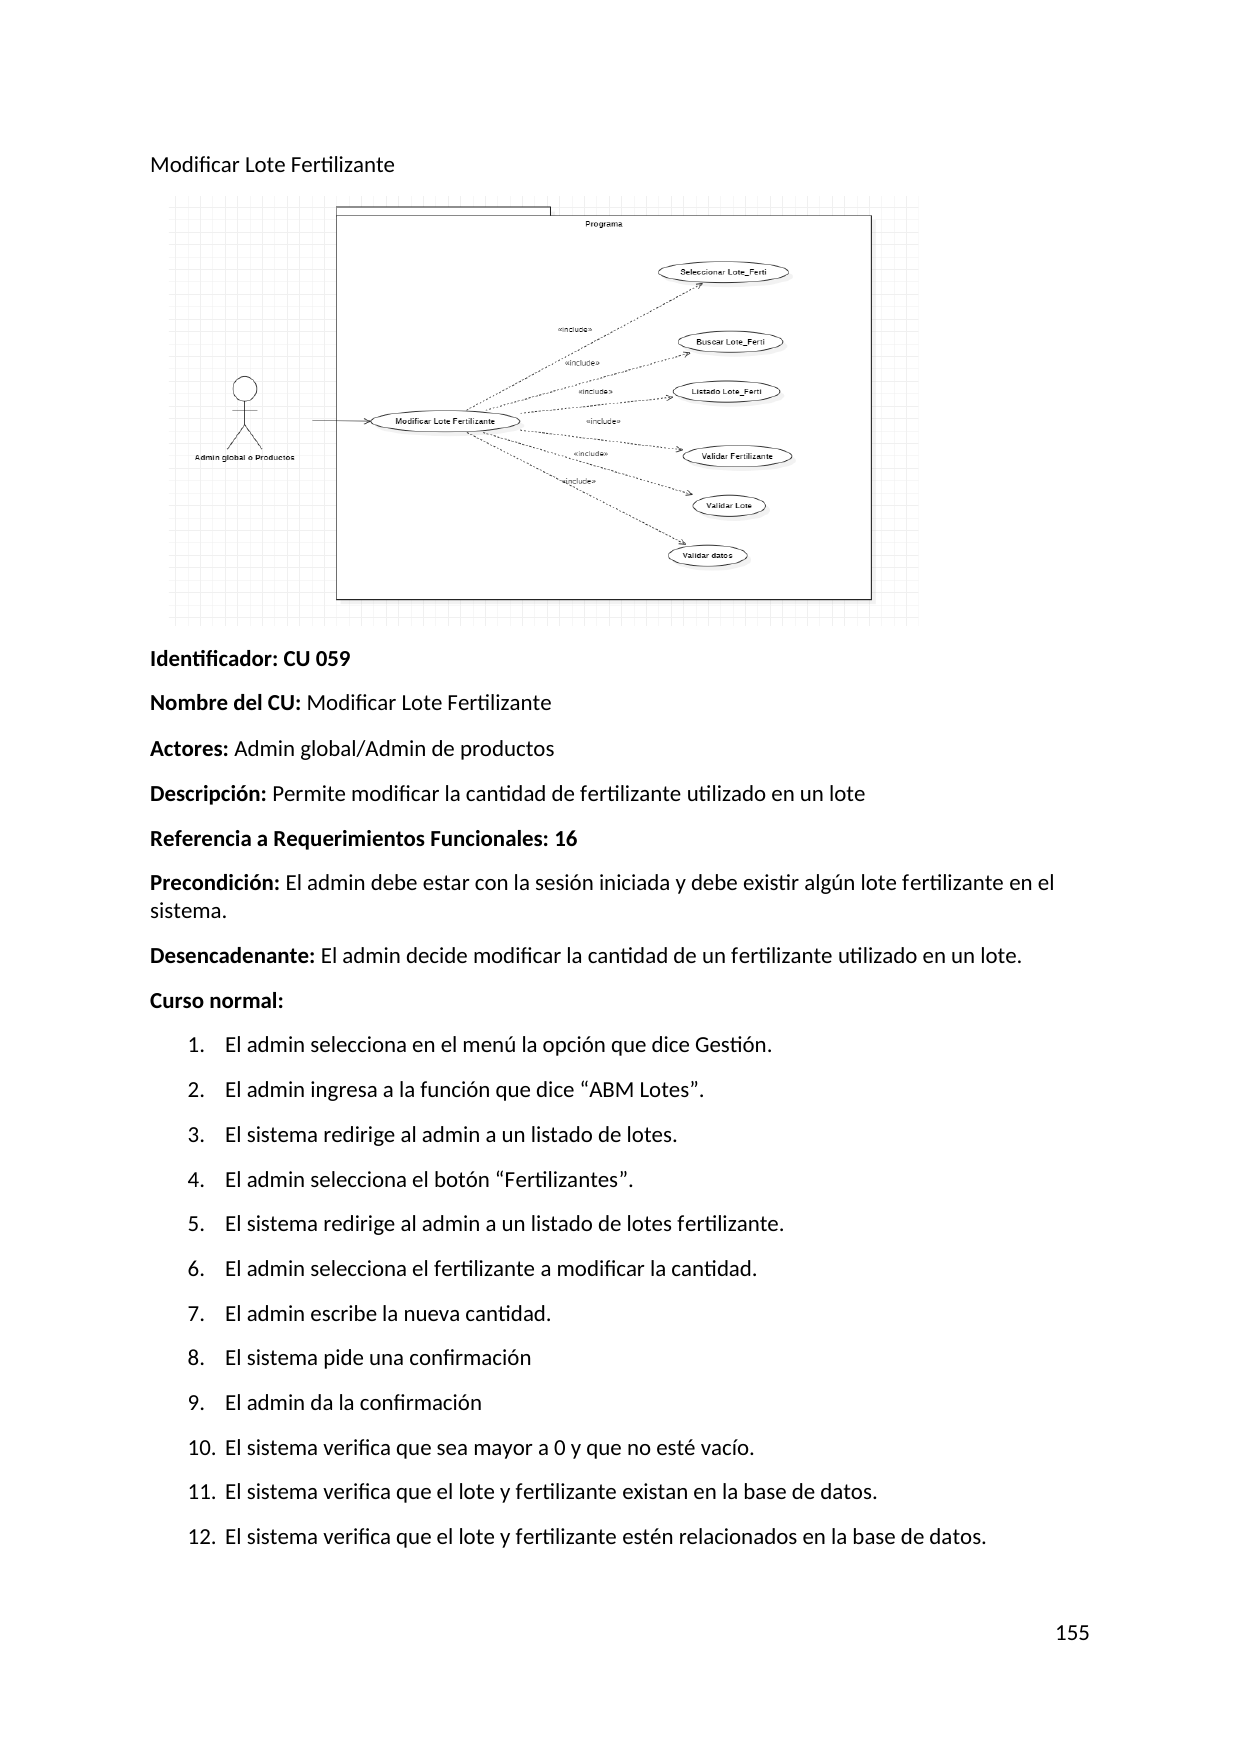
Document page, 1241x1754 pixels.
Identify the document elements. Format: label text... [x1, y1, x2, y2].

list El admin escribe la nueva cantidad. [187, 1299, 1090, 1327]
list El admin selecciona en el menú la opción que dice Gestión. [187, 1031, 1090, 1059]
text Referencia a Requerimientos Funcionales: 16 [150, 824, 1090, 852]
list El admin selecciona el botón “Fertilizantes”. [187, 1165, 1090, 1193]
text Descripción: Permite modificar la cantidad de fertilizante utilizado en un lote [150, 779, 1090, 807]
text Identificador: CU 059 [150, 644, 1090, 672]
text Modificar Lote Fertilizante [150, 150, 1090, 178]
list El sistema redirige al admin a un listado de lotes fertilizante. [187, 1209, 1090, 1237]
list El admin da la confirmación [187, 1388, 1090, 1416]
list El sistema verifica que el lote y fertilizante existan en la base de datos. [187, 1477, 1090, 1506]
list El admin selecciona el fertilizante a modificar la cantidad. [187, 1254, 1090, 1282]
text Curso normal: [150, 986, 1090, 1014]
list El sistema verifica que el lote y fertilizante estén relacionados en la base de datos. [187, 1522, 1090, 1550]
text Actores: Admin global/Admin de productos [150, 734, 1090, 762]
text Desencadenante: El admin decide modificar la cantidad de un fertilizante utilizado en un lote. [150, 941, 1090, 969]
list El admin ingresa a la función que dice “ABM Lotes”. [187, 1075, 1090, 1103]
list El sistema redirige al admin a un listado de lotes. [187, 1120, 1090, 1148]
list El sistema verifica que sea mayor a 0 y que no esté vacío. [187, 1433, 1090, 1461]
text Precondición: El admin debe estar con la sesión iniciada y debe existir algún lote fertilizante en el sistema. [150, 868, 1090, 924]
text Nombre del CU: Modificar Lote Fertilizante [150, 688, 1090, 716]
list El sistema pide una confirmación [187, 1343, 1090, 1371]
